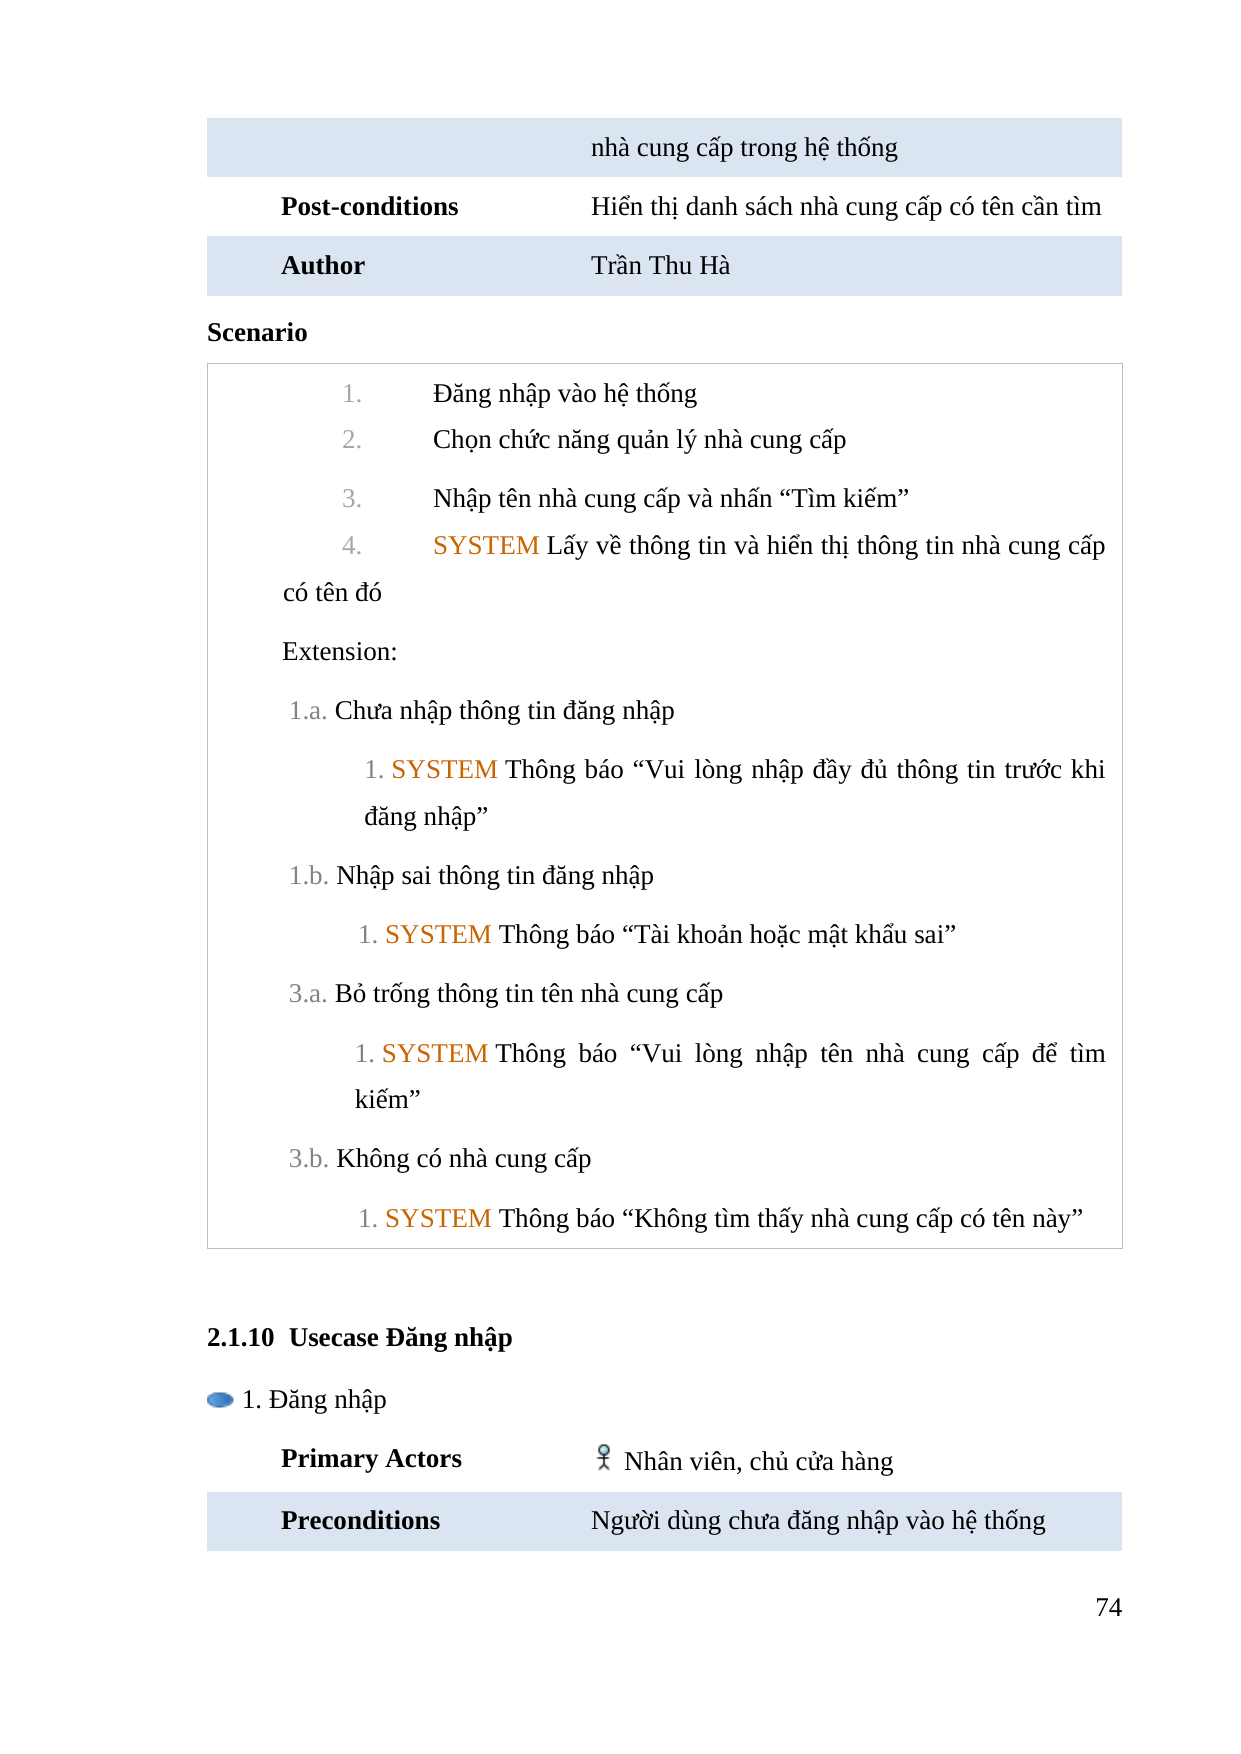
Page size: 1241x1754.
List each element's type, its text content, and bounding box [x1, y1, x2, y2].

subtitle Scenario [207, 316, 1122, 348]
table_cell Người dùng chưa đăng nhập vào hệ thống [515, 1492, 1122, 1551]
table_cell 1. SYSTEM Thông báo “Vui lòng nhập tên nhà cung cấp để tìm kiếm” [208, 1024, 1122, 1130]
table_cell Post-conditions [207, 177, 515, 236]
table_cell Preconditions [207, 1492, 515, 1551]
table_cell 1. SYSTEM Thông báo “Vui lòng nhập đầy đủ thông tin trước khi đăng nhập” [208, 741, 1122, 847]
table_cell Author [207, 236, 515, 296]
table_cell 3.b. Không có nhà cung cấp [208, 1130, 1122, 1189]
table_cell 1. SYSTEM Thông báo “Tài khoản hoặc mật khẩu sai” [208, 906, 1122, 965]
table_header Đăng nhập vào hệ thống Chọn chức năng quản lý nhà cung cấp [208, 364, 1122, 470]
text 1. Đăng nhập [207, 1380, 1122, 1414]
table_cell Hiển thị danh sách nhà cung cấp có tên cần tìm [515, 177, 1122, 236]
table_header Nhân viên, chủ cửa hàng [515, 1430, 1122, 1492]
table_cell 3.a. Bỏ trống thông tin tên nhà cung cấp [208, 965, 1122, 1024]
table_header Primary Actors [207, 1430, 515, 1492]
table_cell Preconditions [207, 118, 515, 177]
table_cell Trần Thu Hà [515, 236, 1122, 296]
subtitle Usecase Đăng nhập [207, 1321, 1122, 1352]
picture [589, 1443, 618, 1471]
table_cell 1. SYSTEM Thông báo “Không tìm thấy nhà cung cấp có tên này” [208, 1189, 1122, 1248]
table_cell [515, 118, 1122, 177]
table_cell Nhập tên nhà cung cấp và nhấn “Tìm kiếm” SYSTEM Lấy về thông tin và hiển thị thông tin nhà cung cấp có tên đó [208, 470, 1122, 622]
table_cell Extension: [208, 623, 1122, 682]
picture [206, 1385, 235, 1409]
table_cell 1.b. Nhập sai thông tin đăng nhập [208, 847, 1122, 906]
table_cell 1.a. Chưa nhập thông tin đăng nhập [208, 682, 1122, 741]
